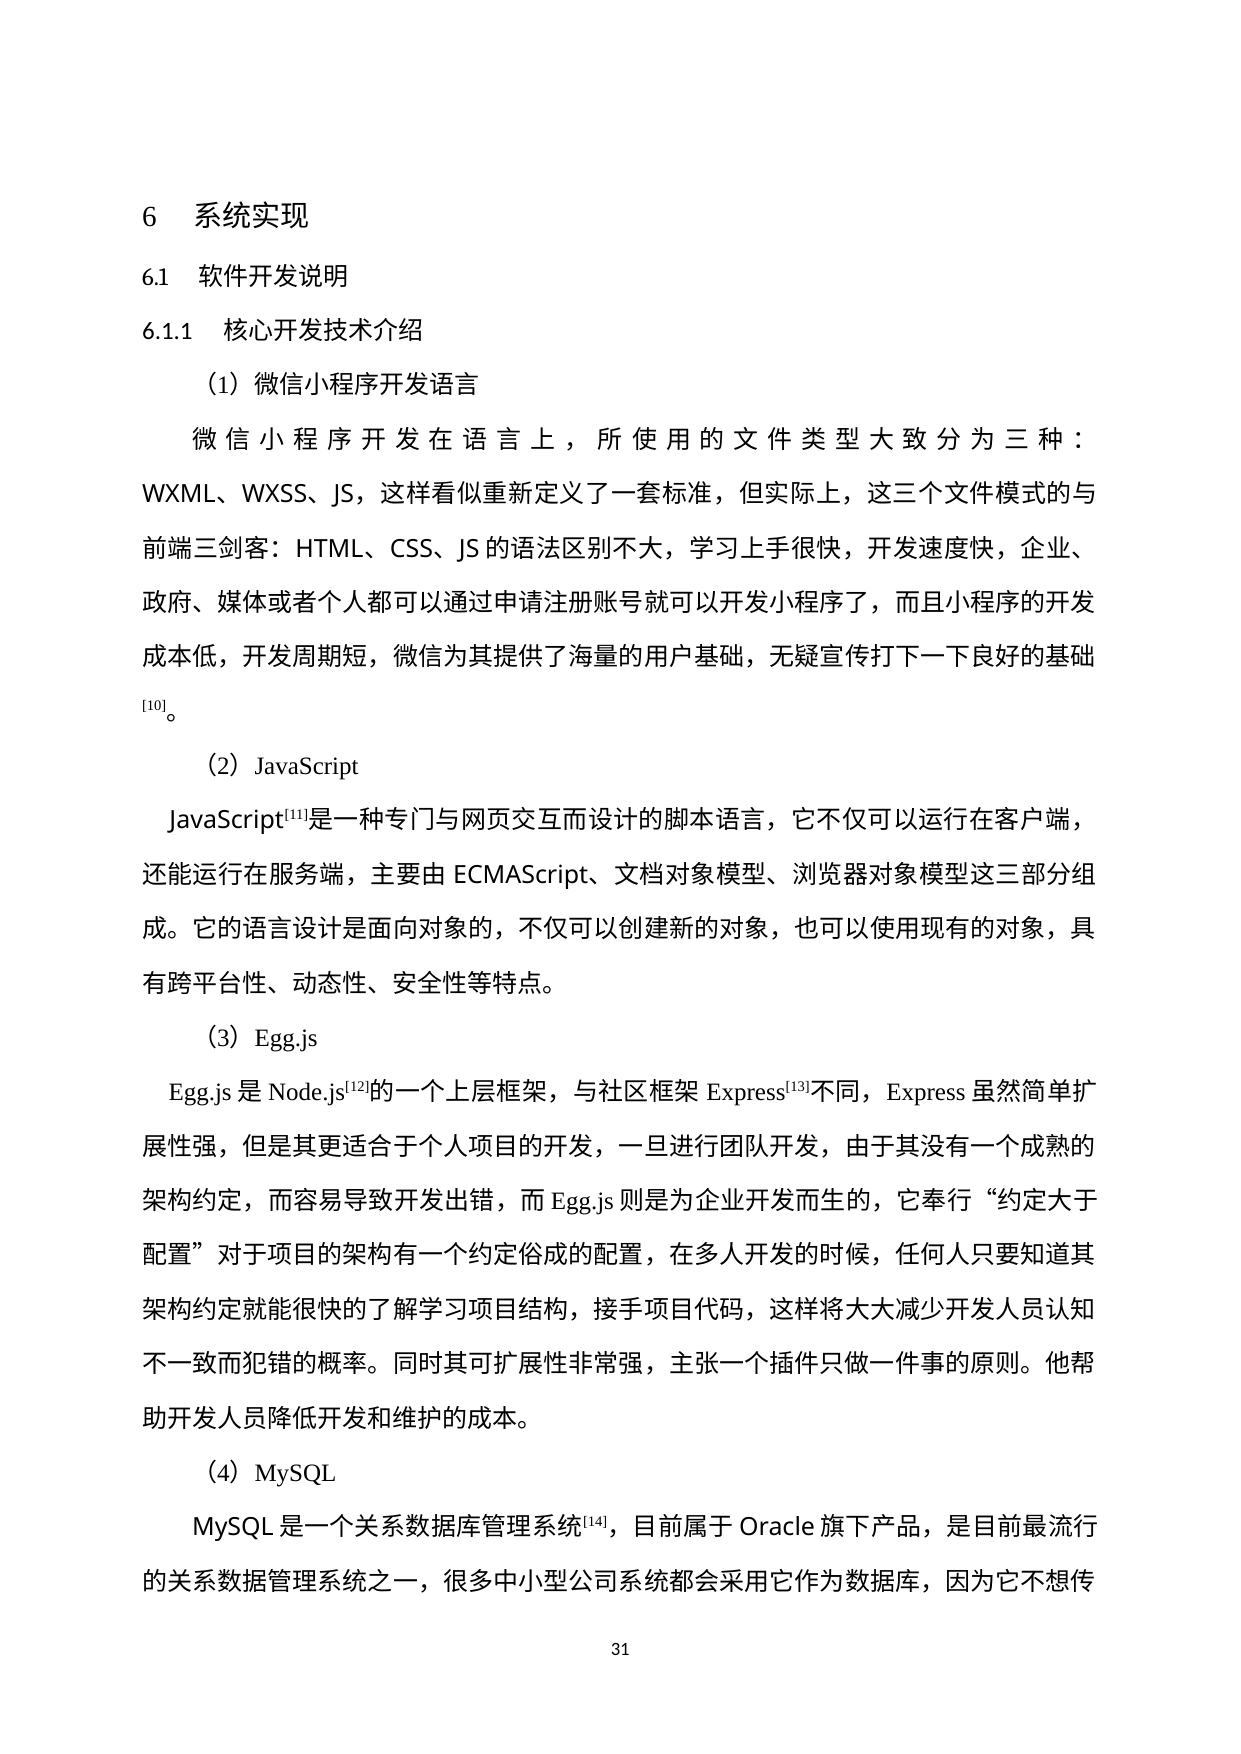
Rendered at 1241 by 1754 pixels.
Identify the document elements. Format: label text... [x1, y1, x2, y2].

text 软件开发说明 [142, 256, 1098, 292]
list （4）MySQL [142, 1452, 1098, 1489]
text 微信小程序开发在语言上，所使用的文件类型大致分为三种：WXML、WXSS、JS，这样看似重新定义了一套标准，但实际上，这三个文件模式的与前端三剑客：HTML、CSS、JS的语法区别不大，学习上手很快，开发速度快，企业、政府、媒体或者个人都可以通过申请注册账号就可以开发小程序了，而且小程序的开发成本低，开发周期短，微信为其提供了海量的用户基础，无疑宣传打下一下良好的基础[10]。 [142, 419, 1098, 727]
list （2）JavaScript [142, 746, 1098, 782]
subtitle 系统实现 [142, 193, 1098, 235]
list （1）微信小程序开发语言 [142, 365, 1098, 401]
text 核心开发技术介绍 [142, 311, 1098, 347]
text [142, 1507, 1098, 1597]
list JavaScript[11]是一种专门与网页交互而设计的脚本语言，它不仅可以运行在客户端，还能运行在服务端，主要由ECMAScript、文档对象模型、浏览器对象模型这三部分组成。它的语言设计是面向对象的，不仅可以创建新的对象，也可以使用现有的对象，具有跨平台性、动态性、安全性等特点。 [142, 800, 1098, 999]
list （3）Egg.js [142, 1017, 1098, 1054]
list Egg.js是Node.js[12]的一个上层框架，与社区框架Express[13]不同，Express虽然简单扩展性强，但是其更适合于个人项目的开发，一旦进行团队开发，由于其没有一个成熟的架构约定，而容易导致开发出错，而Egg.js则是为企业开发而生的，它奉行“约定大于配置”对于项目的架构有一个约定俗成的配置，在多人开发的时候，任何人只要知道其架构约定就能很快的了解学习项目结构，接手项目代码，这样将大大减少开发人员认知不一致而犯错的概率。同时其可扩展性非常强，主张一个插件只做一件事的原则。他帮助开发人员降低开发和维护的成本。 [142, 1072, 1098, 1434]
